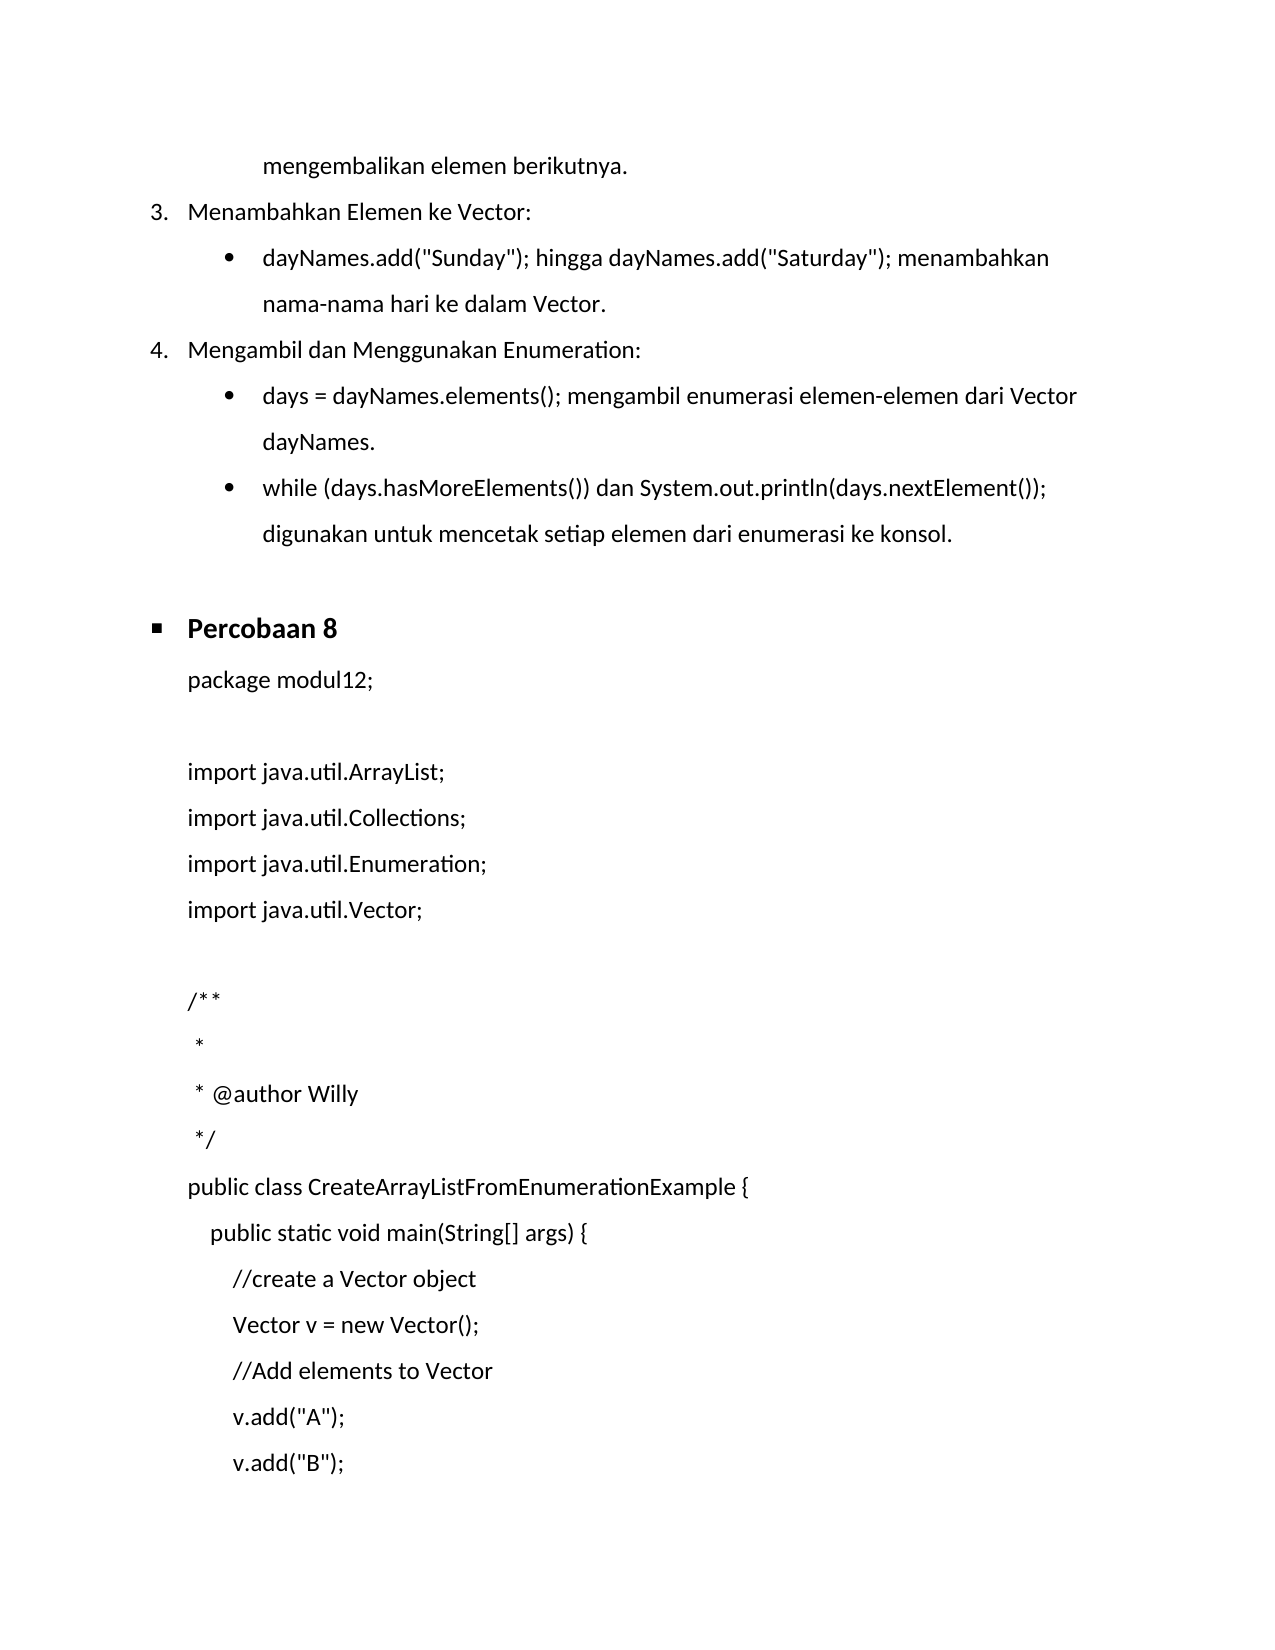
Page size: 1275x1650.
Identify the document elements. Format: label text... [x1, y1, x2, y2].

list */ [187, 1124, 1097, 1155]
list while (days.hasMoreElements()) dan System.out.println(days.nextElement()); digunakan untuk mencetak setiap elemen dari enumerasi ke konsol. [225, 472, 1097, 549]
list Menambahkan Elemen ke Vector: [150, 196, 1097, 227]
list days = dayNames.elements(); mengambil enumerasi elemen-elemen dari Vector dayNames. [225, 380, 1097, 457]
list Percobaan 8 [150, 610, 1097, 646]
list Mengambil dan Menggunakan Enumeration: [150, 334, 1097, 365]
list * [187, 1032, 1097, 1063]
list import java.util.Enumeration; [187, 848, 1097, 879]
list v.add("B"); [187, 1447, 1097, 1477]
list import java.util.ArrayList; [187, 756, 1097, 787]
list import java.util.Collections; [187, 802, 1097, 833]
list /** [187, 986, 1097, 1017]
list import java.util.Vector; [187, 894, 1097, 925]
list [225, 150, 1097, 181]
list Vector v = new Vector(); [187, 1309, 1097, 1339]
list public class CreateArrayListFromEnumerationExample { [187, 1171, 1097, 1201]
list //Add elements to Vector [187, 1355, 1097, 1385]
list public static void main(String[] args) { [187, 1217, 1097, 1247]
list //create a Vector object [187, 1263, 1097, 1293]
list * @author Willy [187, 1078, 1097, 1109]
list v.add("A"); [187, 1401, 1097, 1431]
list package modul12; [187, 664, 1097, 695]
list dayNames.add("Sunday"); hingga dayNames.add("Saturday"); menambahkan nama-nama hari ke dalam Vector. [225, 242, 1097, 319]
